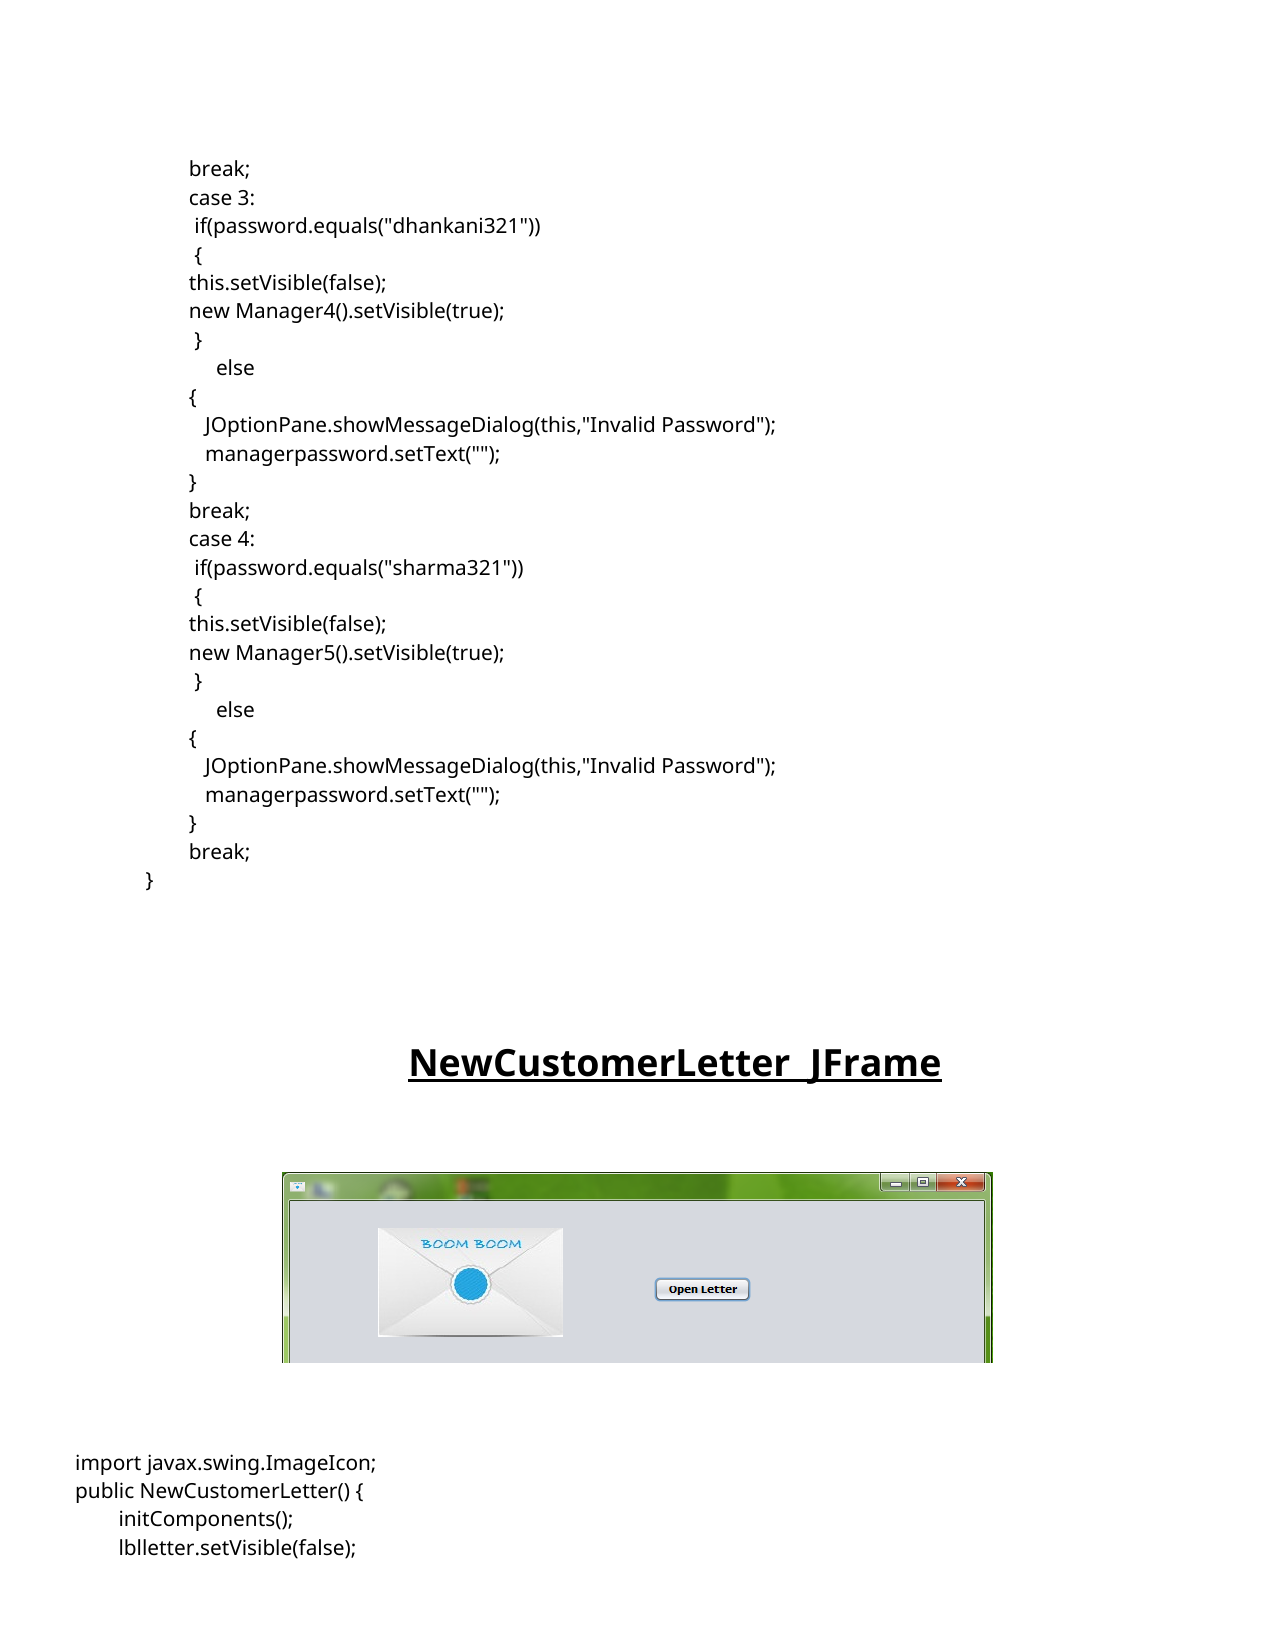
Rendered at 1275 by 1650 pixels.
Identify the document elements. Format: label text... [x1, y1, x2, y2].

text } [75, 808, 1200, 837]
text } [75, 865, 1200, 894]
text break; [75, 154, 1200, 183]
text { [75, 581, 1200, 609]
text initComponents(); [75, 1504, 1200, 1533]
text new Manager5().setVisible(true); [75, 638, 1200, 666]
text lblletter.setVisible(false); [75, 1533, 1200, 1561]
text else [75, 353, 1200, 382]
text if(password.equals("sharma321")) [75, 553, 1200, 581]
text this.setVisible(false); [75, 268, 1200, 297]
text if(password.equals("dhankani321")) [75, 211, 1200, 240]
text { [75, 723, 1200, 752]
picture [282, 1172, 993, 1363]
text { [75, 382, 1200, 410]
text JOptionPane.showMessageDialog(this,"Invalid Password"); [75, 752, 1200, 780]
text break; [75, 837, 1200, 865]
text } [75, 325, 1200, 353]
text case 4: [75, 524, 1200, 553]
text { [75, 240, 1200, 268]
text new Manager4().setVisible(true); [75, 297, 1200, 325]
text this.setVisible(false); [75, 609, 1200, 638]
text public NewCustomerLetter() { [75, 1476, 1200, 1504]
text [75, 410, 1200, 439]
text import javax.swing.ImageIcon; [75, 1448, 1200, 1476]
text } [75, 467, 1200, 496]
list NewCustomerLetter JFrame [150, 1036, 1200, 1087]
text else [75, 695, 1200, 723]
text managerpassword.setText(""); [75, 439, 1200, 467]
text managerpassword.setText(""); [75, 780, 1200, 808]
text break; [75, 496, 1200, 524]
text } [75, 666, 1200, 695]
text case 3: [75, 183, 1200, 211]
